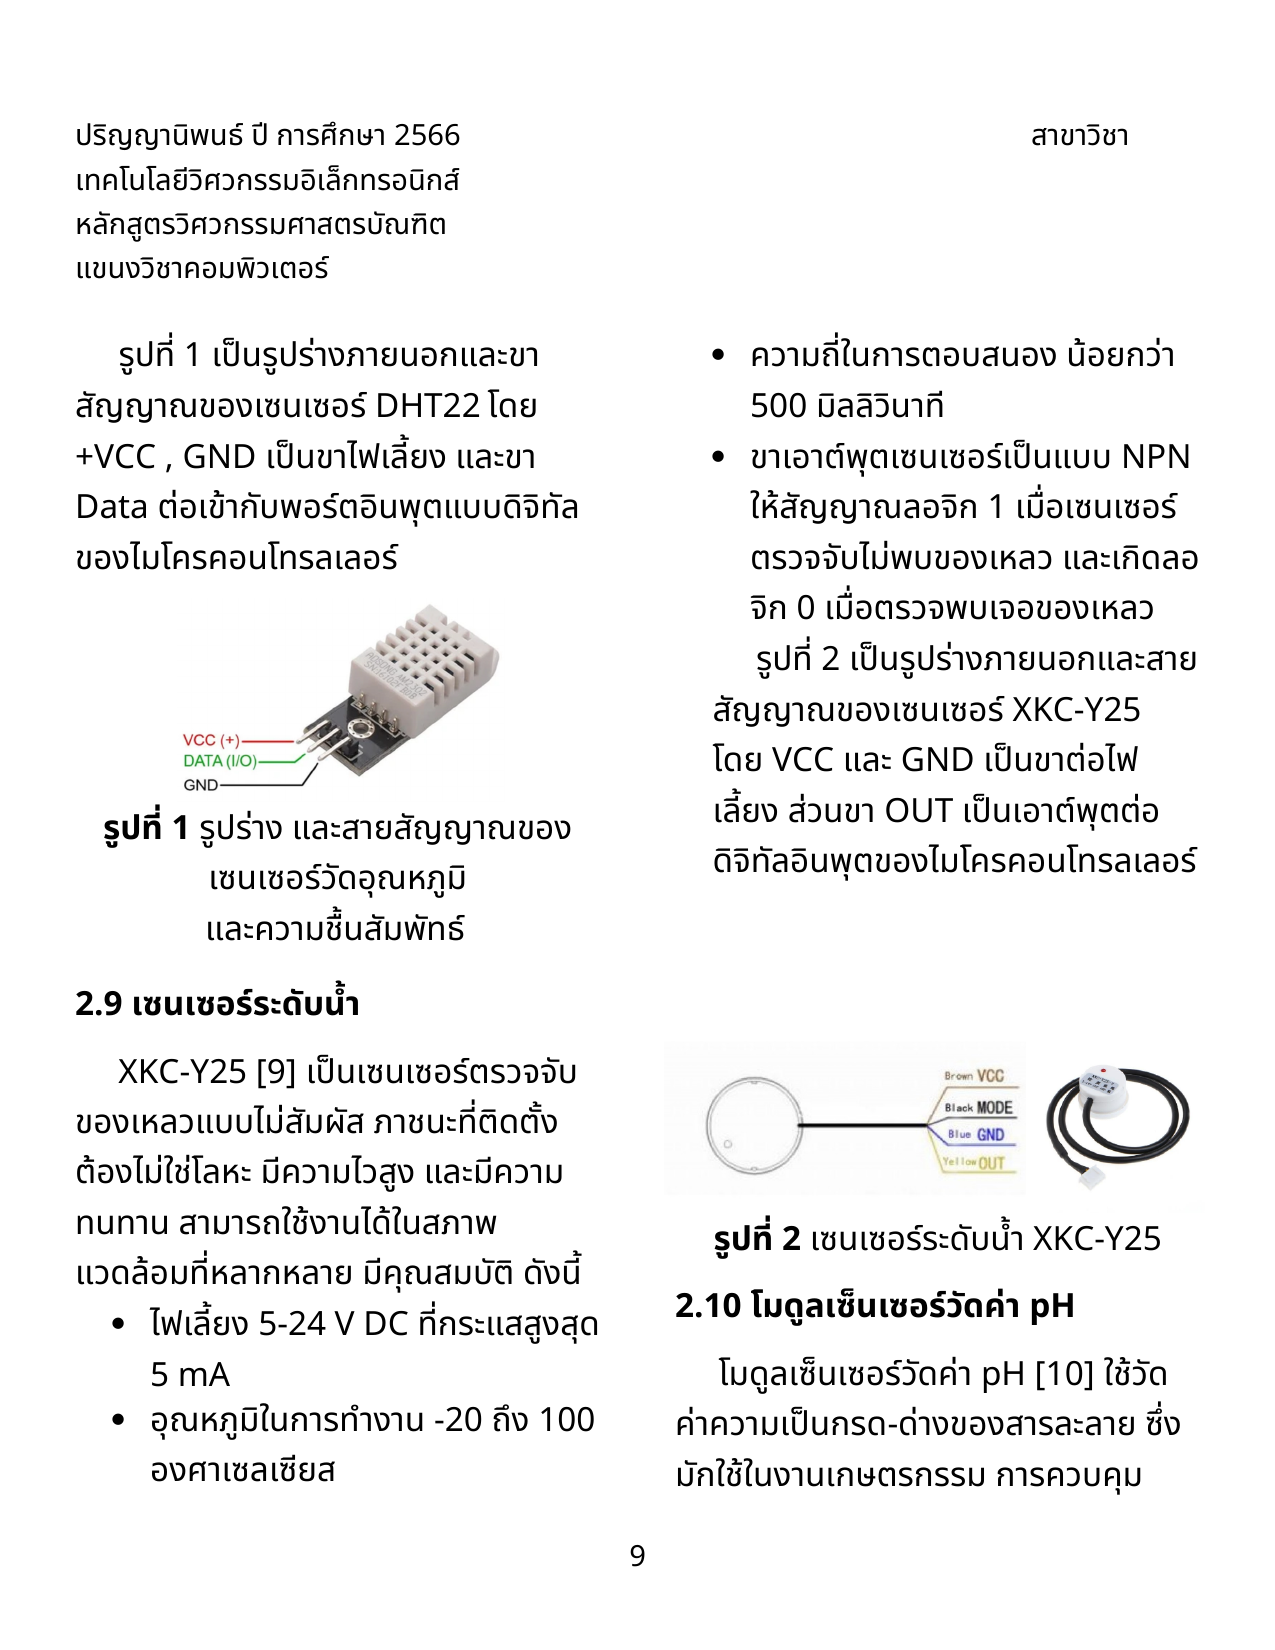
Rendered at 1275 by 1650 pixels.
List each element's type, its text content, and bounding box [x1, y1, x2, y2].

text XKC-Y25 [9] เป็นเซนเซอร์ตรวจจับของเหลวแบบไม่สัมผัส ภาชนะที่ติดตั้งต้องไม่ใช่โลหะ มีความไวสูง และมีความทนทาน สามารถใช้งานได้ในสภาพแวดล้อมที่หลากหลาย มีคุณสมบัติ ดังนี้ [75, 1047, 600, 1300]
list ไฟเลี้ยง 5-24 V DC ที่กระแสสูงสุด 5 mA [112, 1300, 600, 1396]
text รูปที่ 1 รูปร่าง และสายสัญญาณของเซนเซอร์วัดอุณหภูมิ [75, 804, 600, 905]
list ขาเอาต์พุตเซนเซอร์เป็นแบบ NPN ให้สัญญาณลอจิก 1 เมื่อเซนเซอร์ตรวจจับไม่พบของเหลว และเกิดลอจิก 0 เมื่อตรวจพบเจอของเหลว [712, 432, 1200, 635]
list อุณหภูมิในการทำงาน -20 ถึง 100 องศาเซลเซียส [112, 1396, 600, 1497]
text รูปที่ 2 เซนเซอร์ระดับน้ำ XKC-Y25 [675, 1215, 1200, 1265]
text รูปที่ 1 เป็นรูปร่างภายนอกและขาสัญญาณของเซนเซอร์ DHT22โดย +VCC , GND เป็นขาไฟเลี้ยง และขา Data ต่อเข้ากับพอร์ตอินพุตแบบดิจิทัลของไมโครคอนโทรลเลอร์ [75, 331, 600, 584]
text 2.9 เซนเซอร์ระดับน้ำ [75, 980, 600, 1031]
text รูปที่ 2 เป็นรูปร่างภายนอกและสายสัญญาณของเซนเซอร์ XKC-Y25 โดย VCC และ GND เป็นขาต่อไฟเลี้ยง ส่วนขา OUT เป็นเอาต์พุตต่อดิจิทัลอินพุตของไมโครคอนโทรลเลอร์ [712, 635, 1200, 888]
list ความถี่ในการตอบสนอง น้อยกว่า 500 มิลลิวินาที [712, 331, 1200, 432]
picture [176, 598, 505, 802]
text 2.10 โมดูลเซ็นเซอร์วัดค่า pH [675, 1282, 1200, 1333]
picture [664, 1032, 1206, 1213]
text และความชื้นสัมพัทธ์ [75, 905, 600, 955]
